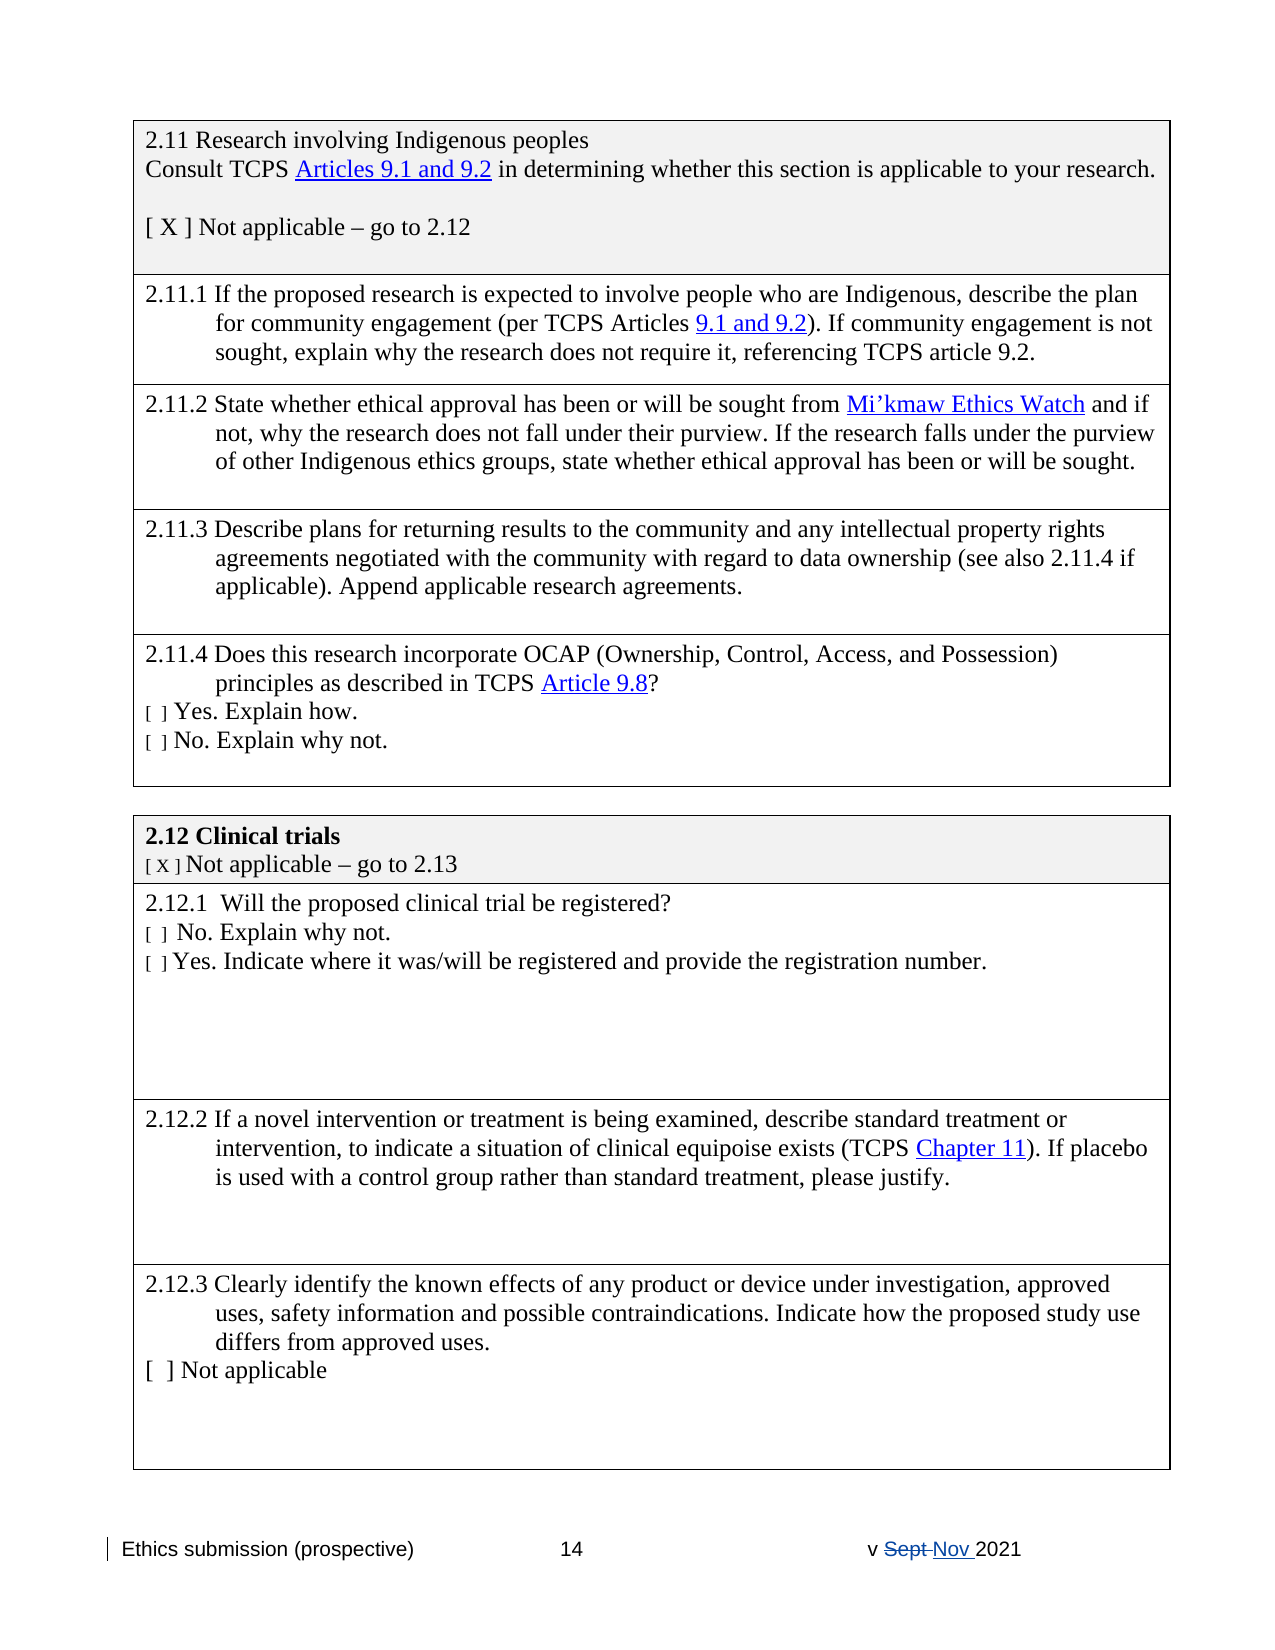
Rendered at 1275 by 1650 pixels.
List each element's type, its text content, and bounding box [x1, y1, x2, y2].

table_header 2.11 Research involving Indigenous peoples Consult TCPS Articles 9.1 and 9.2 in determining whether this section is applicable to your research. [ X ] Not applicable – go to 2.12 [134, 121, 1169, 274]
table_cell 2.11.2 State whether ethical approval has been or will be sought from Mi’kmaw Ethics Watch and if not, why the research does not fall under their purview. If the research falls under the purview of other Indigenous ethics groups, state whether ethical approval has been or will be sought. [134, 385, 1169, 508]
table_cell 2.11.3 Describe plans for returning results to the community and any intellectual property rights agreements negotiated with the community with regard to data ownership (see also 2.11.4 if applicable). Append applicable research agreements. [134, 510, 1169, 633]
table_cell 2.12.3 Clearly identify the known effects of any product or device under investigation, approved uses, safety information and possible contraindications. Indicate how the proposed study use differs from approved uses. [ ] Not applicable [134, 1265, 1169, 1469]
table_cell 2.11.1 If the proposed research is expected to involve people who are Indigenous, describe the plan for community engagement (per TCPS Articles 9.1 and 9.2). If community engagement is not sought, explain why the research does not require it, referencing TCPS article 9.2. [134, 275, 1169, 383]
table_cell 2.12.2 If a novel intervention or treatment is being examined, describe standard treatment or intervention, to indicate a situation of clinical equipoise exists (TCPS Chapter 11). If placebo is used with a control group rather than standard treatment, please justify. [134, 1100, 1169, 1264]
table_header 2.12 Clinical trials [ X ] Not applicable – go to 2.13 [134, 816, 1169, 883]
table_cell 2.11.4 Does this research incorporate OCAP (Ownership, Control, Access, and Possession) principles as described in TCPS Article 9.8? [ ] Yes. Explain how. [ ] No. Explain why not. [134, 635, 1169, 786]
table_cell 2.12.1 Will the proposed clinical trial be registered? [ ] No. Explain why not. [ ] Yes. Indicate where it was/will be registered and provide the registration number. [134, 884, 1169, 1099]
